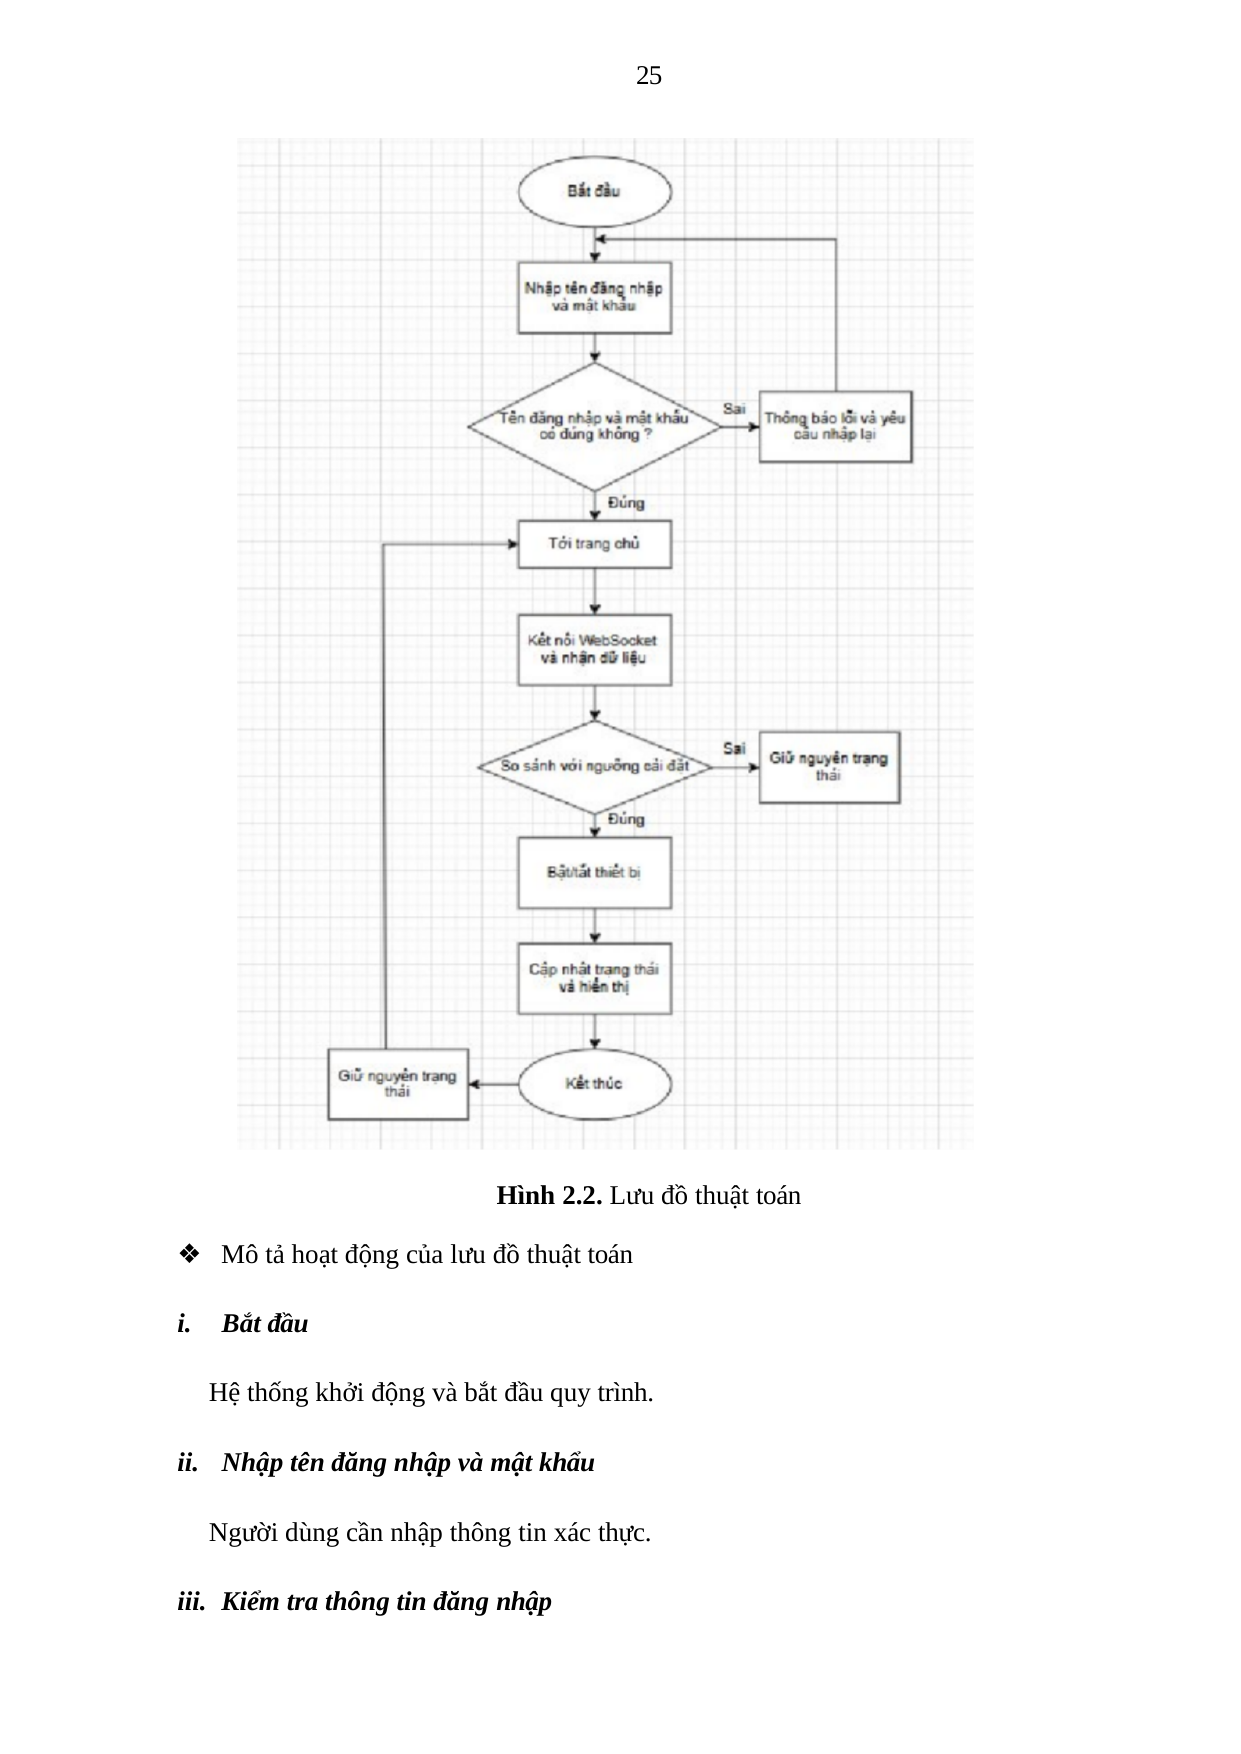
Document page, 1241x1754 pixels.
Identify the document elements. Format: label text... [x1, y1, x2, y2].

subtitle Kiểm tra thông tin đăng nhập [177, 1585, 1211, 1617]
picture [237, 138, 974, 1150]
list Mô tả hoạt động của lưu đồ thuật toán [177, 1234, 1211, 1271]
subtitle Bắt đầu [177, 1307, 1211, 1338]
text Hình 2.2. Lưu đồ thuật toán [496, 1179, 1211, 1210]
text Người dùng cần nhập thông tin xác thực. [208, 1516, 1211, 1547]
text Hệ thống khởi động và bắt đầu quy trình. [208, 1376, 1211, 1408]
subtitle Nhập tên đăng nhập và mật khẩu [177, 1446, 1211, 1477]
